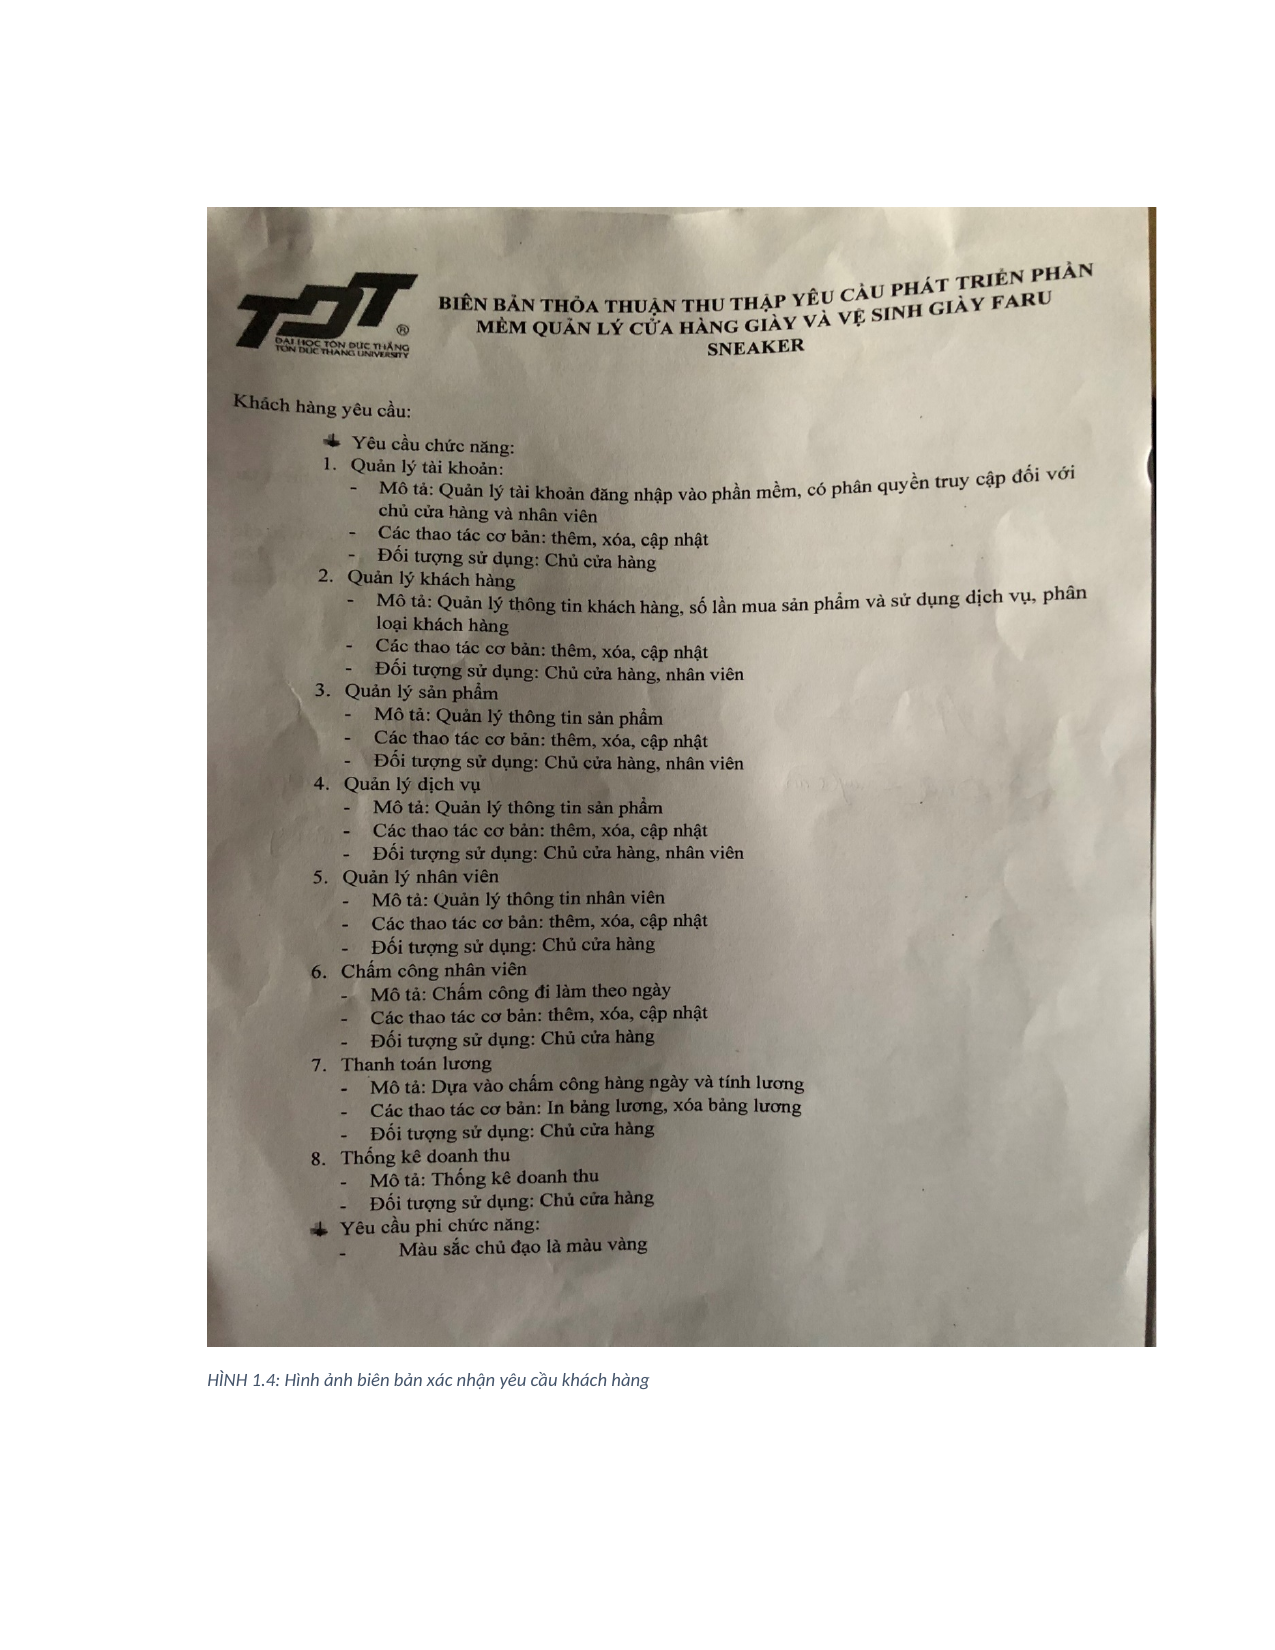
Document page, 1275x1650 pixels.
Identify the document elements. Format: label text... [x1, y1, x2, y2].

picture [207, 207, 1157, 1347]
